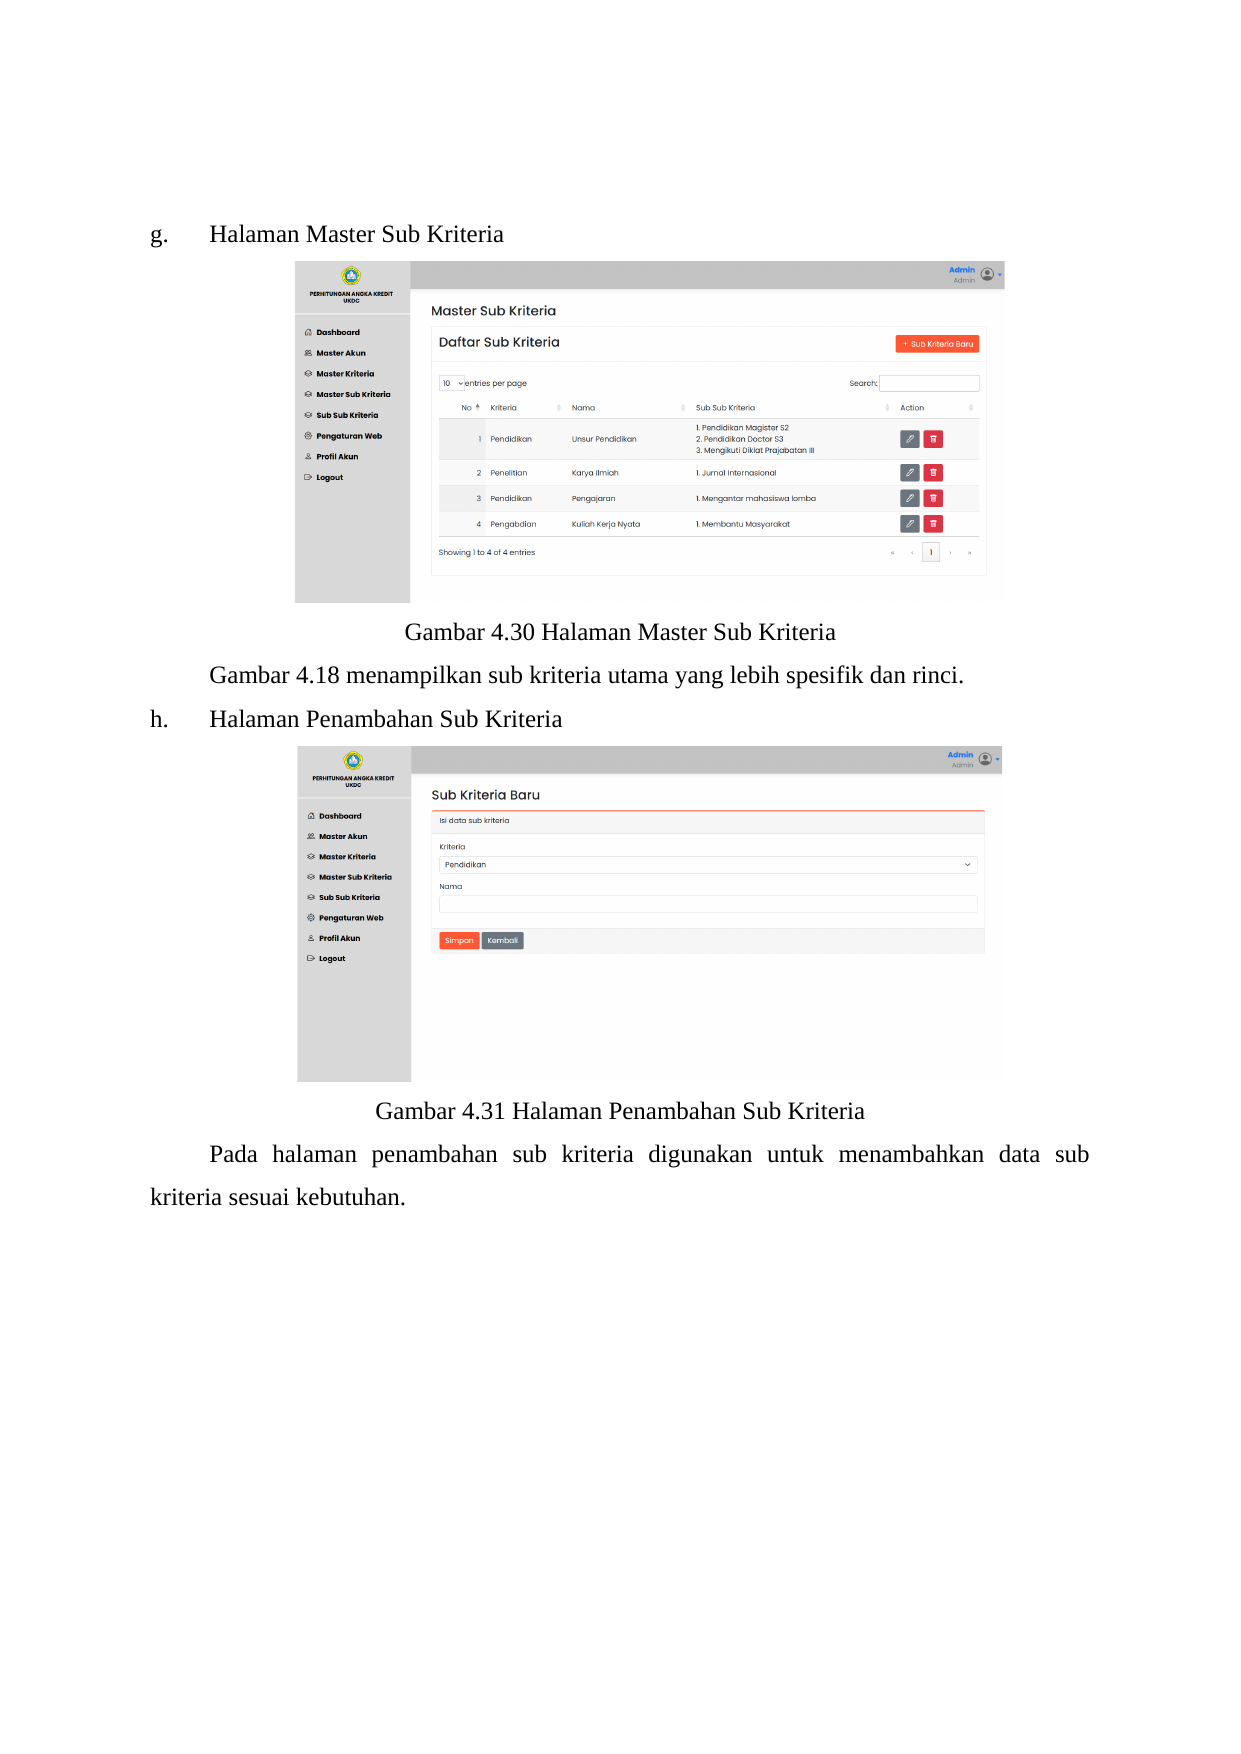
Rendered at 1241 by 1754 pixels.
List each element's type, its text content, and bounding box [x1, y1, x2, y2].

text Gambar 4.18 menampilkan sub kriteria utama yang lebih spesifik dan rinci. [150, 661, 1090, 689]
picture [294, 261, 1005, 603]
picture [297, 746, 1003, 1082]
text Pada halaman penambahan sub kriteria digunakan untuk menambahkan data sub kriteria sesuai kebutuhan. [150, 1139, 1090, 1211]
list Halaman Penambahan Sub Kriteria [150, 704, 1090, 732]
list Halaman Master Sub Kriteria [150, 219, 1090, 247]
